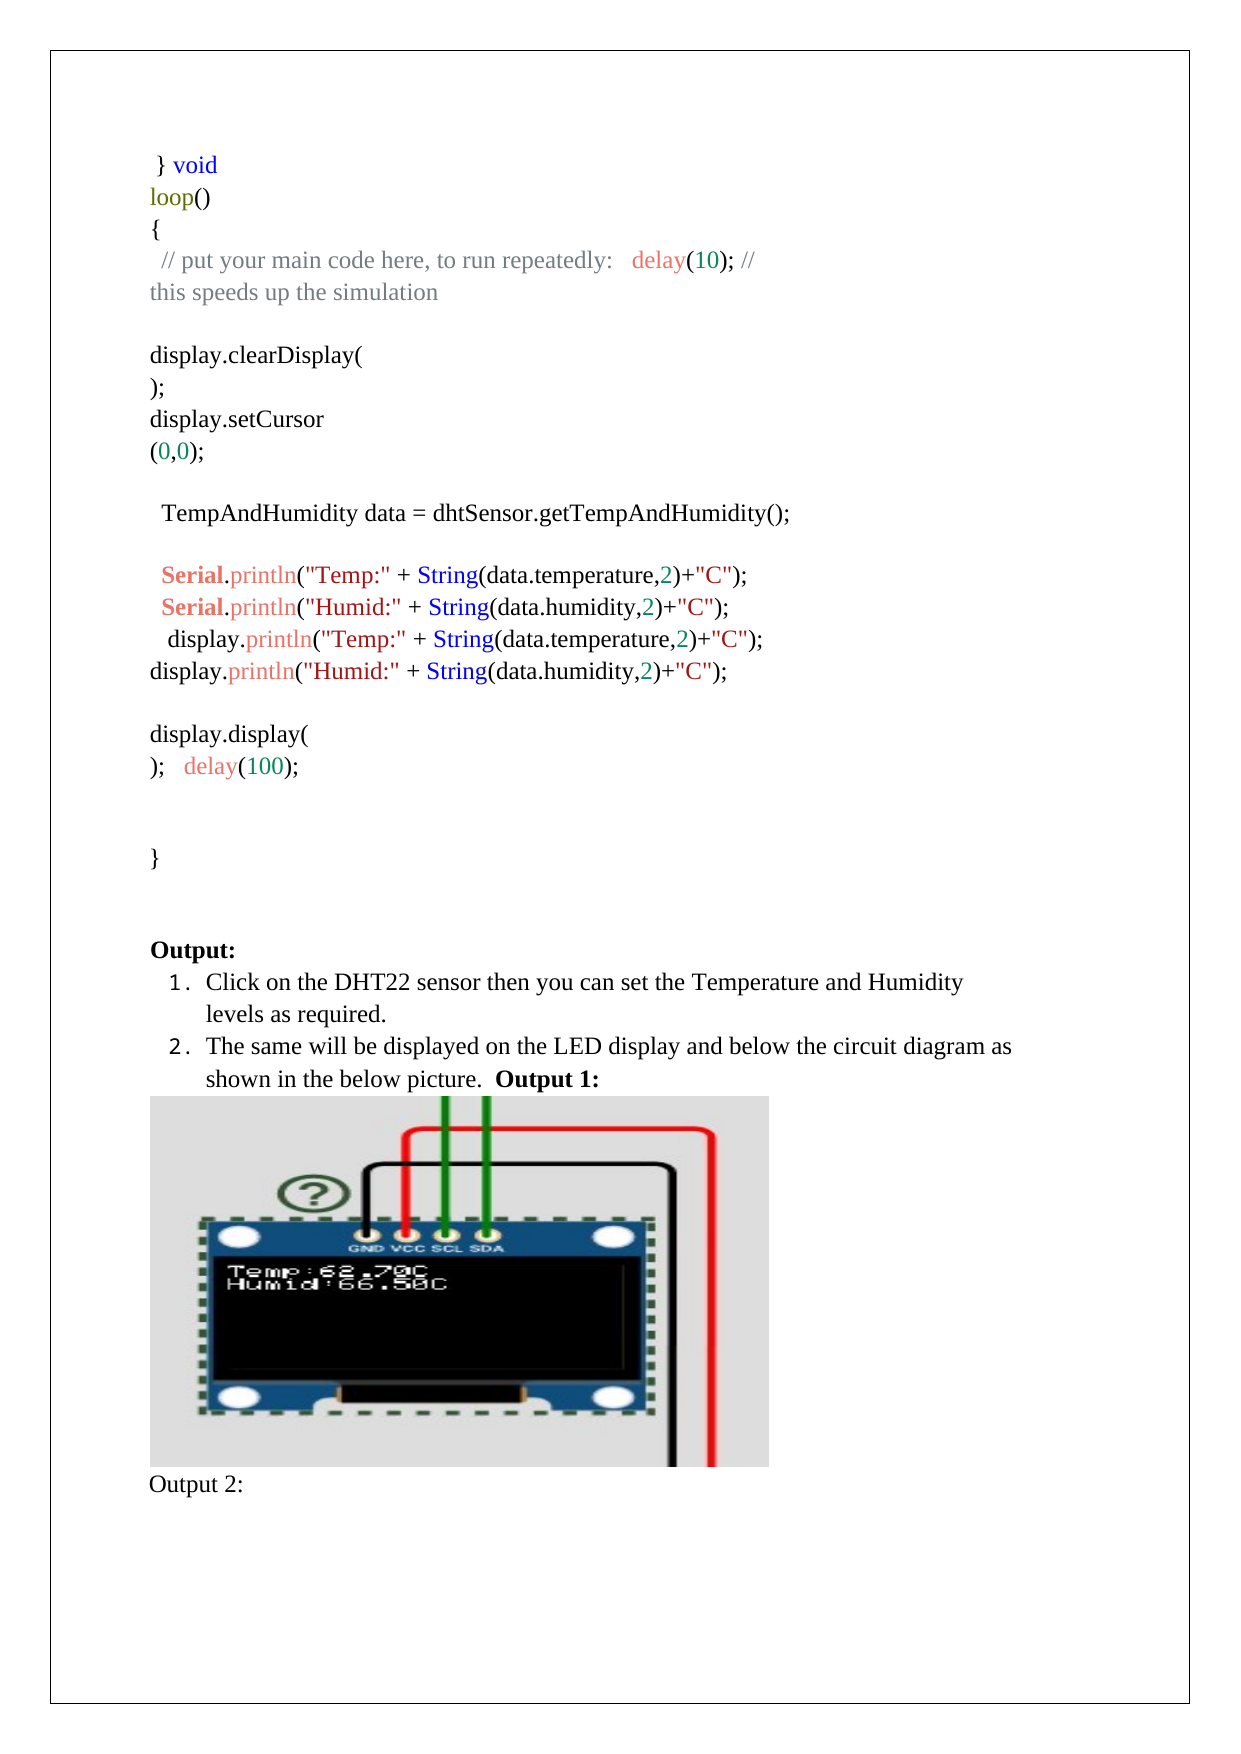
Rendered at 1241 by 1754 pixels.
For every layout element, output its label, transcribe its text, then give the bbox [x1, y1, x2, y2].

list Click on the DHT22 sensor then you can set the Temperature and Humidity levels as required. [168, 966, 1016, 1028]
text // put your main code here, to run repeatedly: delay(10); // this speeds up the simulation [148, 246, 779, 306]
list The same will be displayed on the LED display and below the circuit diagram as shown in the below picture. Output 1: [168, 1031, 1016, 1093]
text TempAndHumidity data = dhtSensor.getTempAndHumidity(); [148, 498, 1082, 527]
picture [150, 1096, 769, 1467]
text display.println("Temp:" + String(data.temperature,2)+"C"); display.println("Humid:" + String(data.humidity,2)+"C"); [148, 624, 791, 685]
text } void loop() { [148, 150, 225, 242]
text Output: [150, 935, 1090, 964]
text display.display(); delay(100); [148, 688, 309, 779]
text Serial.println("Temp:" + String(data.temperature,2)+"C"); [148, 560, 1082, 589]
text Output 2: [148, 1469, 1082, 1498]
text } [148, 843, 1082, 872]
text display.clearDisplay(); display.setCursor(0,0); [148, 309, 370, 465]
text Serial.println("Humid:" + String(data.humidity,2)+"C"); [148, 592, 1082, 621]
